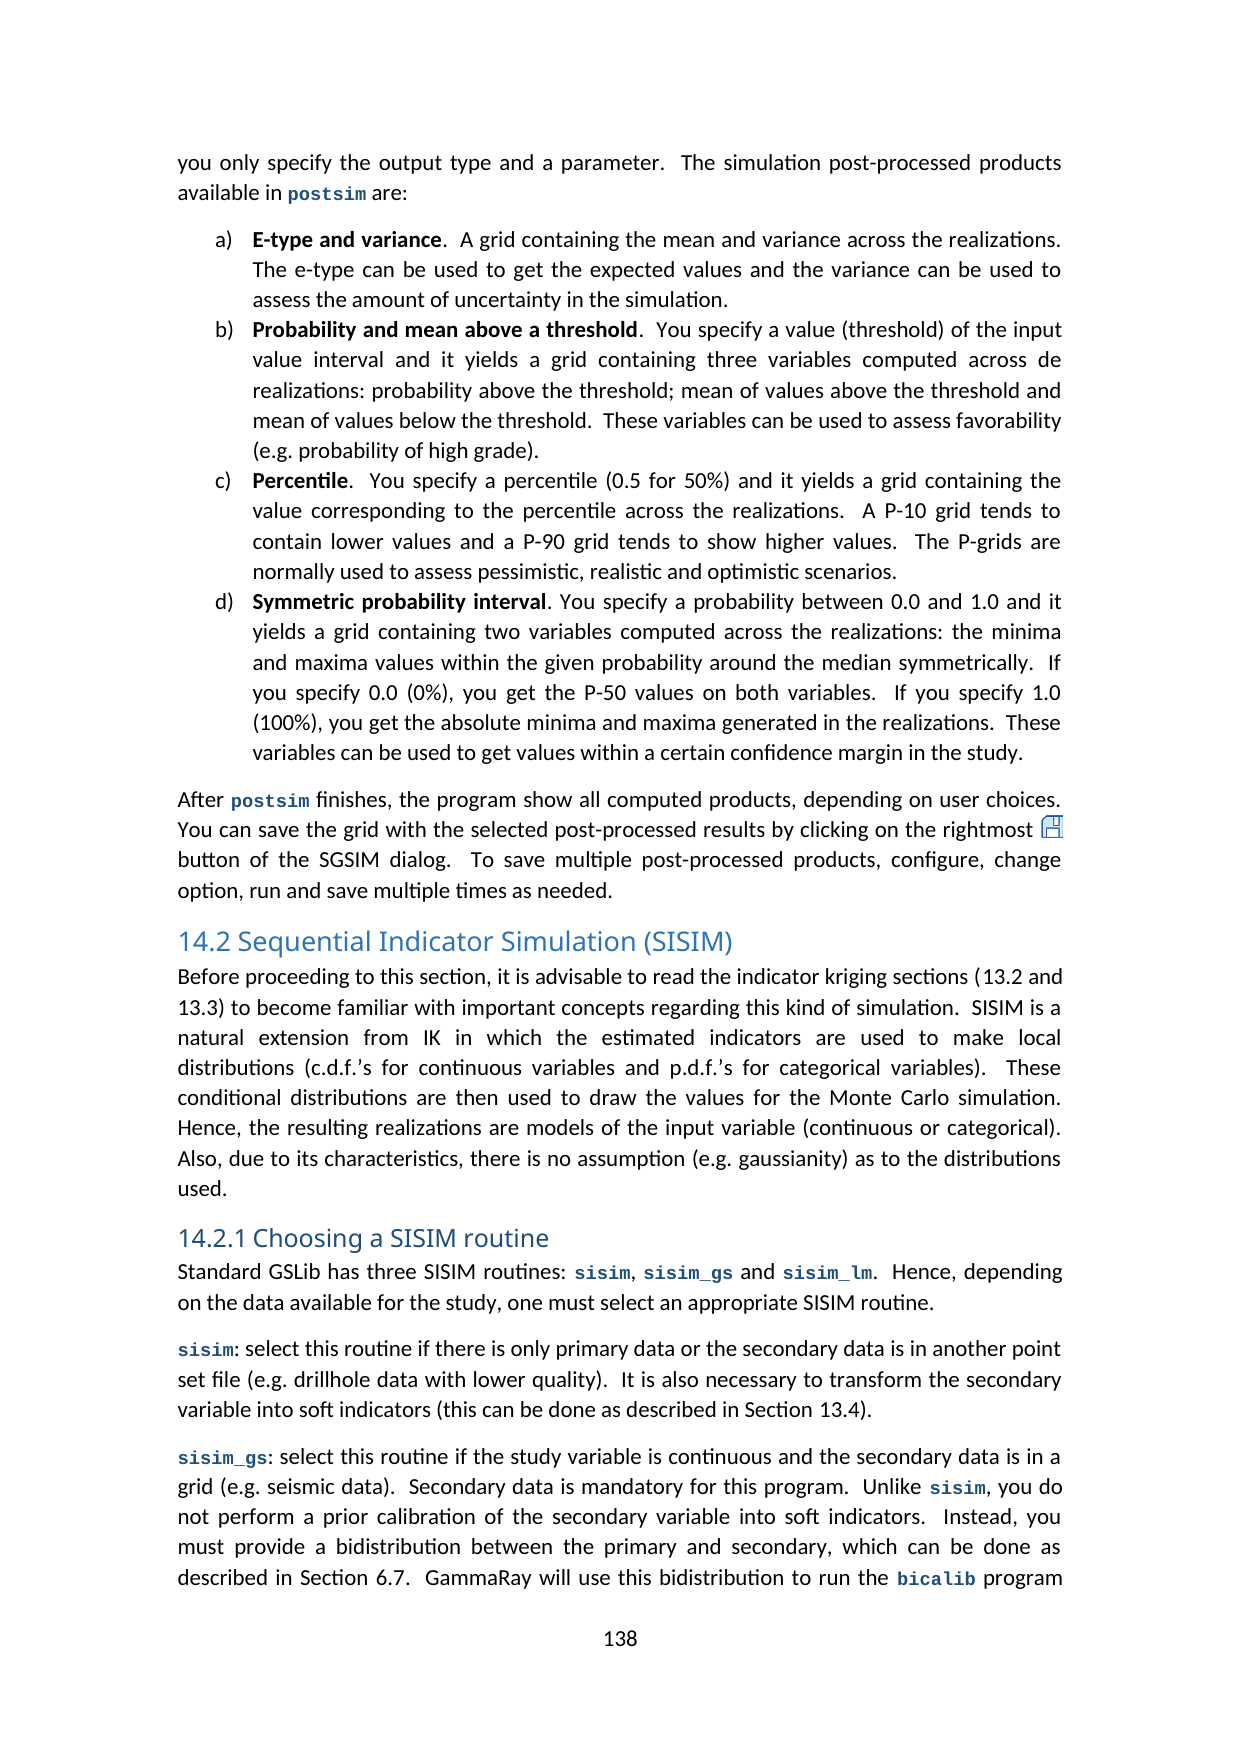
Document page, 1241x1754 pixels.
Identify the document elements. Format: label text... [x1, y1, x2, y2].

list Percentile. You specify a percentile (0.5 for 50%) and it yields a grid containing the value corresponding to the percentile across the realizations. A P-10 grid tends to contain lower values and a P-90 grid tends to show higher values. The P-grids are normally used to assess pessimistic, realistic and optimistic scenarios. [215, 466, 1063, 585]
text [177, 148, 1063, 206]
list E-type and variance. A grid containing the mean and variance across the realizations. The e-type can be used to get the expected values and the variance can be used to assess the amount of uncertainty in the simulation. [215, 225, 1063, 313]
list Symmetric probability interval. You specify a probability between 0.0 and 1.0 and it yields a grid containing two variables computed across the realizations: the minima and maxima values within the given probability around the median symmetrically. If you specify 0.0 (0%), you get the P-50 values on both variables. If you specify 1.0 (100%), you get the absolute minima and maxima generated in the realizations. These variables can be used to get values within a certain confidence margin in the study. [215, 587, 1063, 766]
text After postsim finishes, the program show all computed products, depending on user choices. You can save the grid with the selected post-processed results by clicking on the rightmost button of the SGSIM dialog. To save multiple post-processed products, configure, change option, run and save multiple times as needed. [177, 785, 1063, 904]
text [177, 1442, 1063, 1591]
text sisim: select this routine if there is only primary data or the secondary data is in another point set file (e.g. drillhole data with lower quality). It is also necessary to transform the secondary variable into soft indicators (this can be done as described in Section 13.4). [177, 1334, 1063, 1423]
list Probability and mean above a threshold. You specify a value (threshold) of the input value interval and it yields a grid containing three variables computed across de realizations: probability above the threshold; mean of values above the threshold and mean of values below the threshold. These variables can be used to assess favorability (e.g. probability of high grade). [215, 315, 1063, 464]
subtitle Sequential Indicator Simulation (SISIM) [177, 923, 1063, 959]
text Before proceeding to this section, it is advisable to read the indicator kriging sections (13.2 and 13.3) to become familiar with important concepts regarding this kind of simulation. SISIM is a natural extension from IK in which the estimated indicators are used to make local distributions (c.d.f.’s for continuous variables and p.d.f.’s for categorical variables). These conditional distributions are then used to draw the values for the Monte Carlo simulation. Hence, the resulting realizations are models of the input variable (continuous or categorical). Also, due to its characteristics, there is no assumption (e.g. gaussianity) as to the distributions used. [177, 962, 1063, 1202]
picture [1041, 815, 1063, 838]
subtitle Choosing a SISIM routine [177, 1221, 1063, 1255]
text Standard GSLib has three SISIM routines: sisim, sisim_gs and sisim_lm. Hence, depending on the data available for the study, one must select an appropriate SISIM routine. [177, 1257, 1063, 1316]
